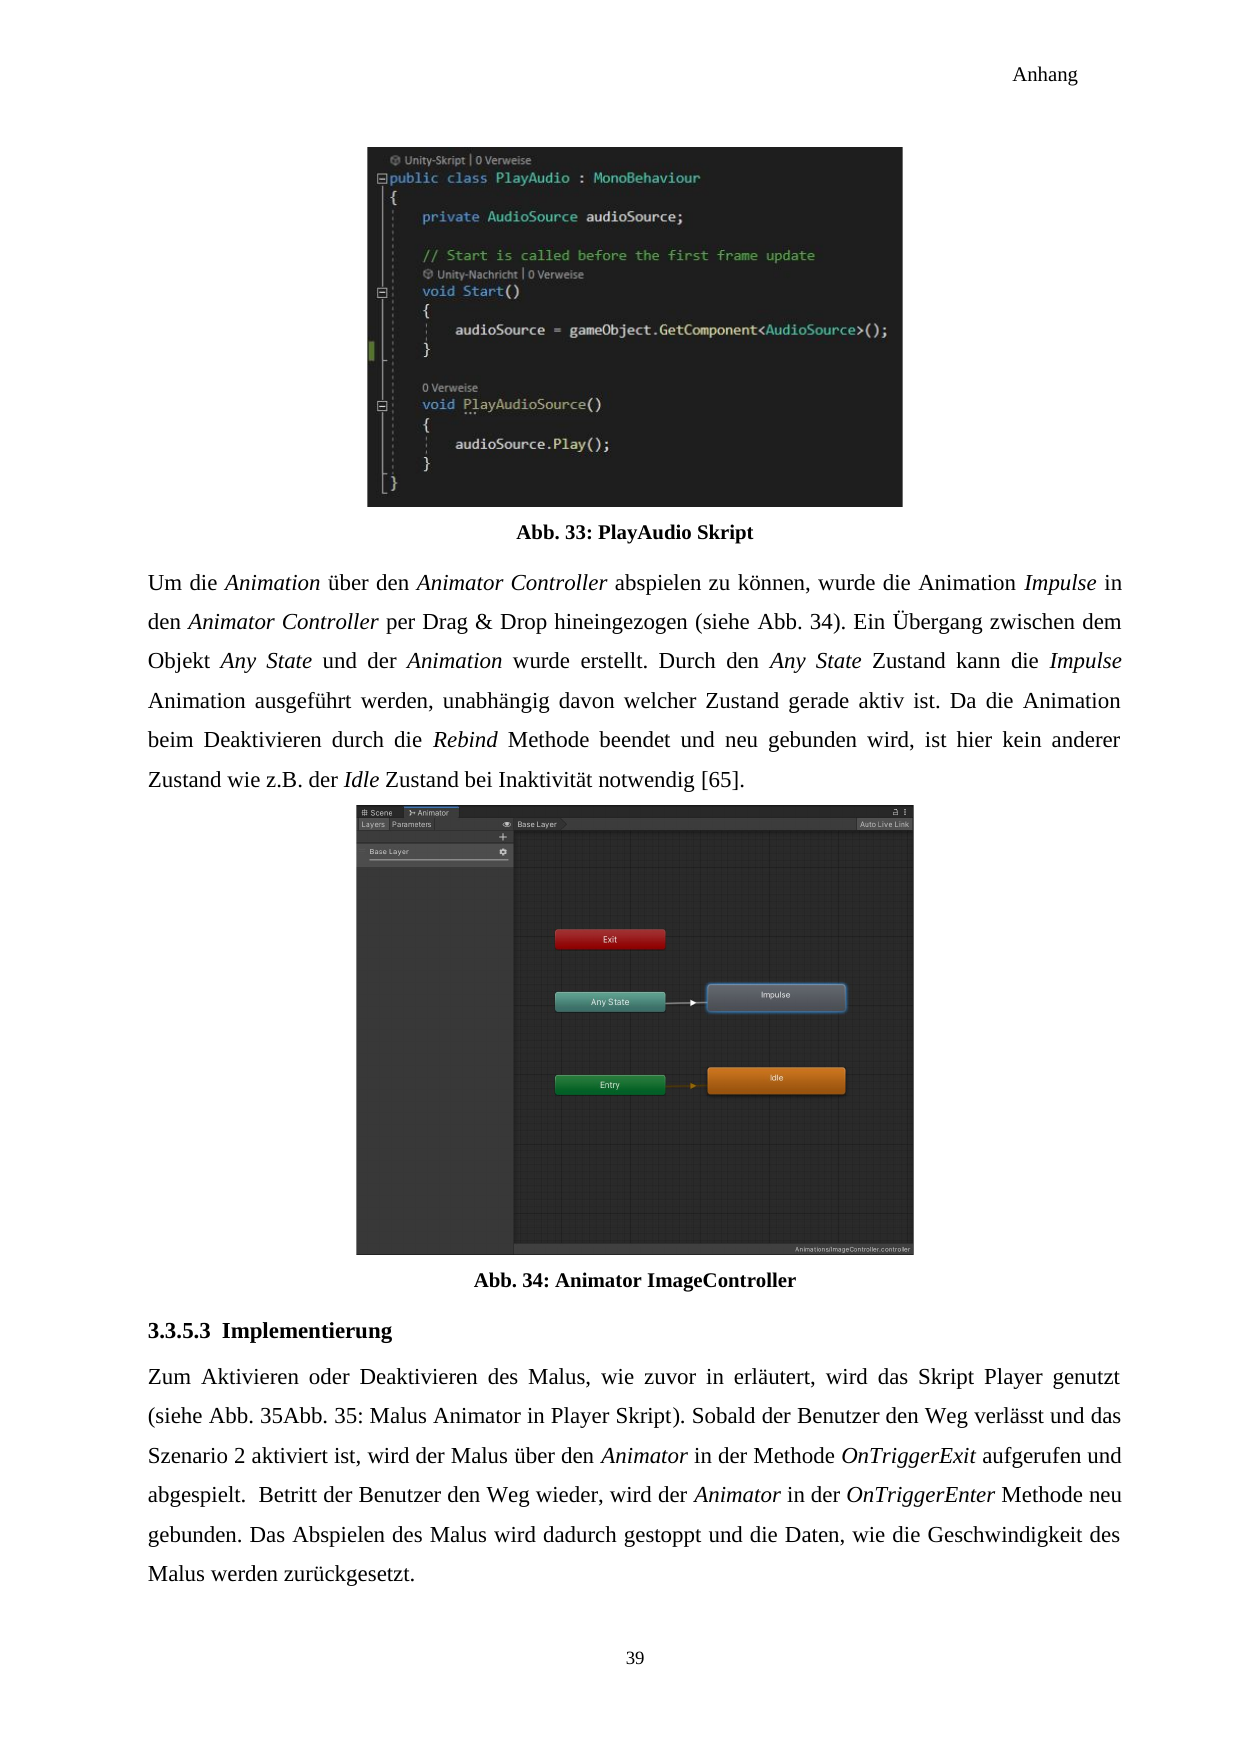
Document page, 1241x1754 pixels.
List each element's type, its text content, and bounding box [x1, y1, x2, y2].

picture [367, 147, 903, 507]
text Zum Aktivieren oder Deaktivieren des Malus, wie zuvor in erläutert, wird das Skript Player genutzt (siehe Abb. 35Abb. 35: Malus Animator in Player Skript). Sobald der Benutzer den Weg verlässt und das Szenario 2 aktiviert ist, wird der Malus über den Animator in der Methode OnTriggerExit aufgerufen und abgespielt. Betritt der Benutzer den Weg wieder, wird der Animator in der OnTriggerEnter Methode neu gebunden. Das Abspielen des Malus wird dadurch gestoppt und die Daten, wie die Geschwindigkeit des Malus werden zurückgesetzt. [148, 1363, 1122, 1587]
text Um die Animation über den Animator Controller abspielen zu können, wurde die Animation Impulse in den Animator Controller per Drag & Drop hineingezogen (siehe Abb. 34). Ein Übergang zwischen dem Objekt Any State und der Animation wurde erstellt. Durch den Any State Zustand kann die Impulse Animation ausgeführt werden, unabhängig davon welcher Zustand gerade aktiv ist. Da die Animation beim Deaktivieren durch die Rebind Methode beendet und neu gebunden wird, ist hier kein anderer Zustand wie z.B. der Idle Zustand bei Inaktivität notwendig. [148, 569, 1122, 792]
subtitle Implementierung [148, 1317, 1122, 1343]
picture [356, 805, 914, 1255]
